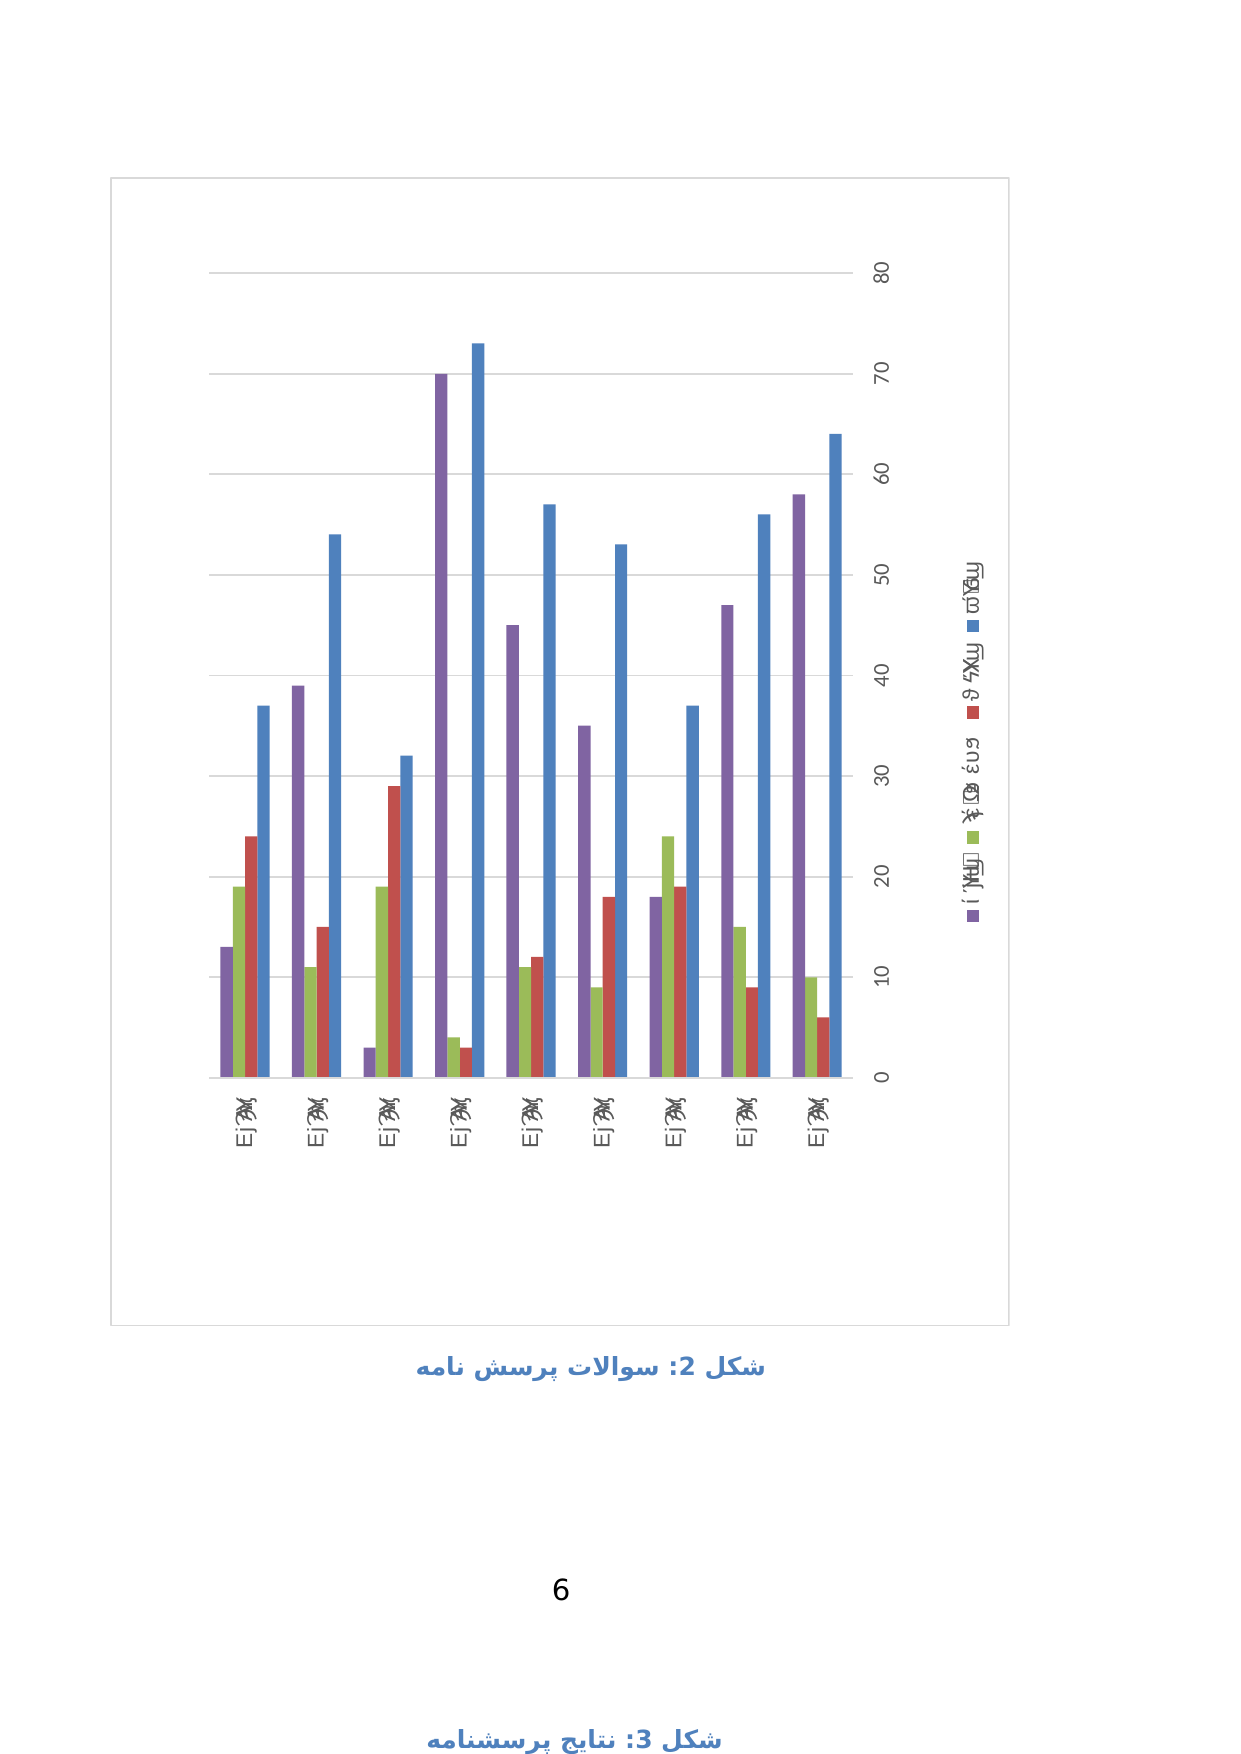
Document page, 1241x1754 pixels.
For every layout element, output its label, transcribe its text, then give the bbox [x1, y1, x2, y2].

text شکل 2: سوالات پرسش نامه [118, 1258, 1063, 1381]
